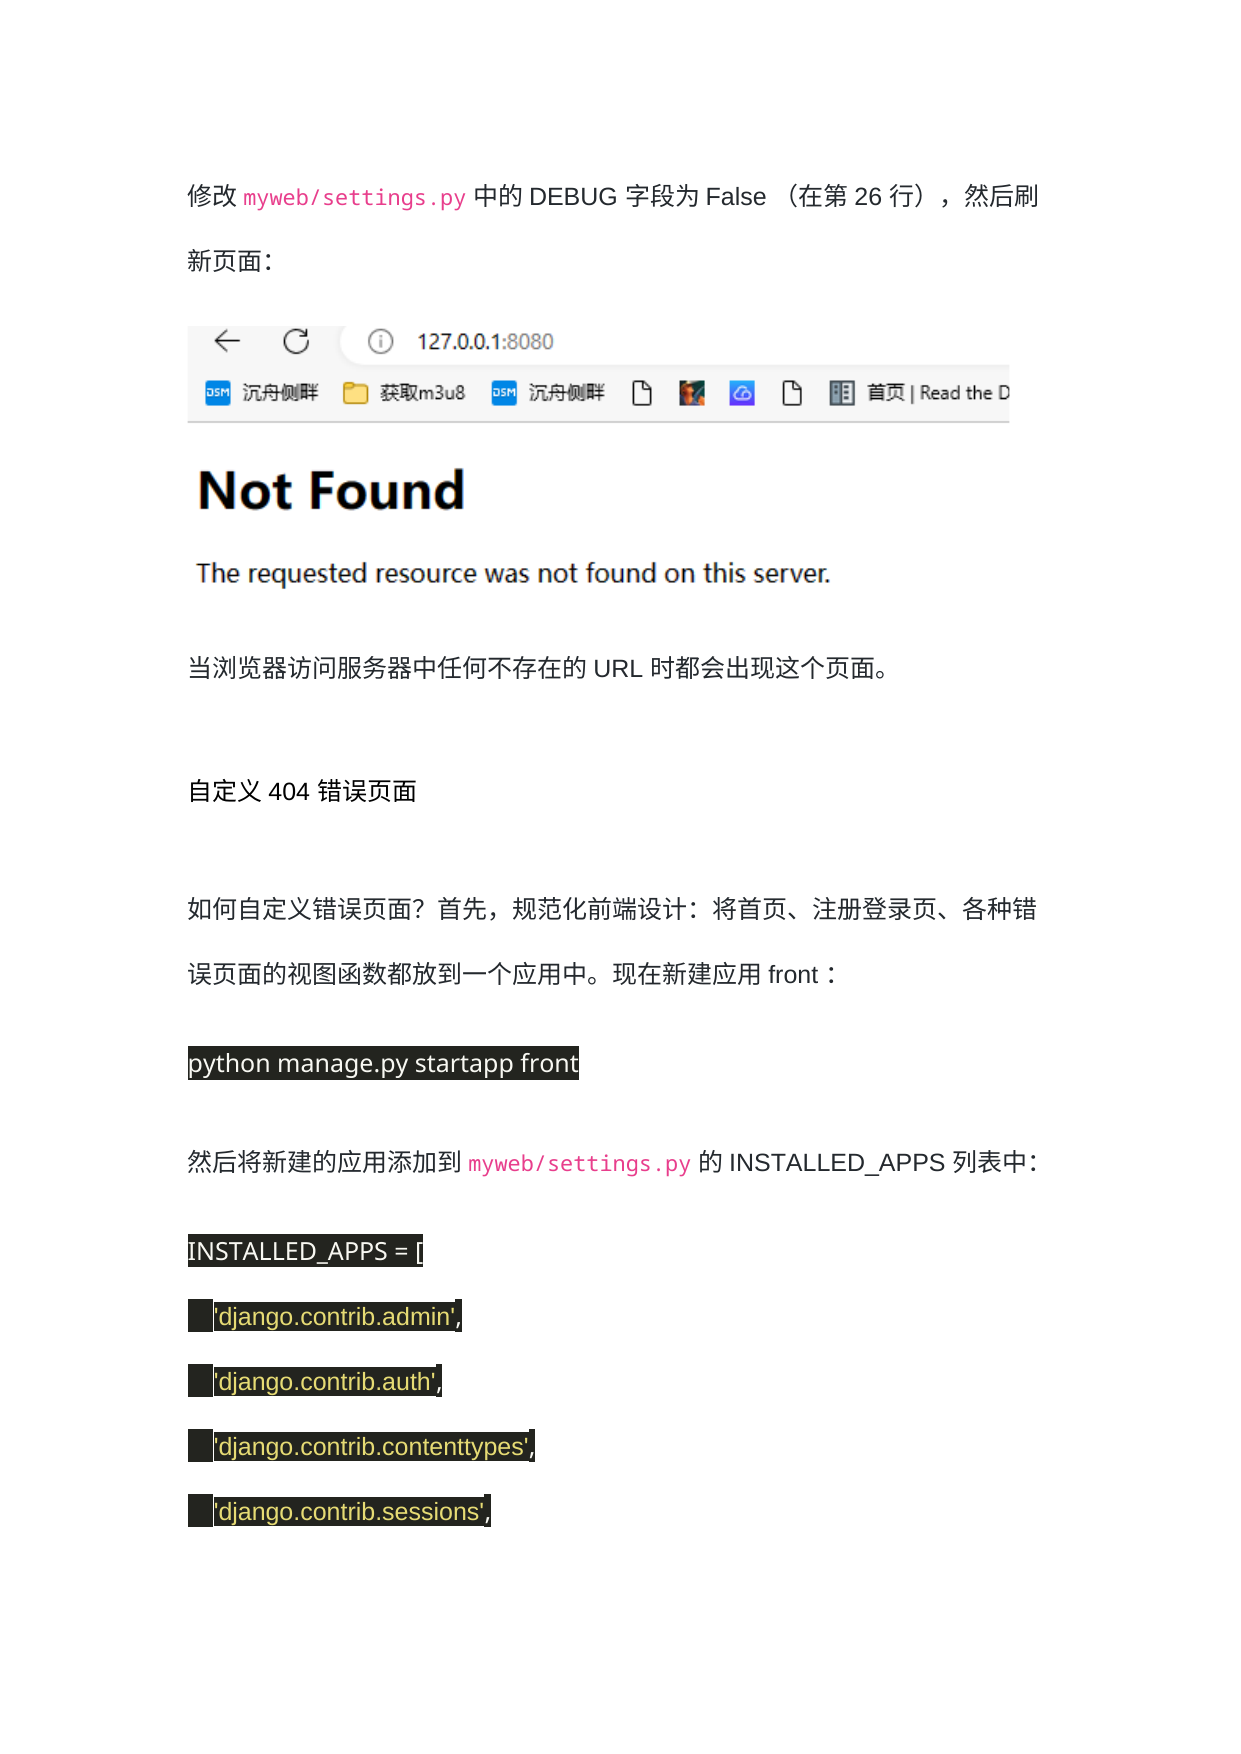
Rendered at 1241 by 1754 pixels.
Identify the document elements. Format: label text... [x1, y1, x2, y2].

text 然后将新建的应用添加到 myweb/settings.py 的 INSTALLED_APPS 列表中： [187, 1128, 1053, 1193]
text python manage.py startapp front [187, 1031, 1053, 1096]
text 'django.contrib.contenttypes', [187, 1413, 1053, 1478]
subtitle 自定义 404 错误页面 [187, 757, 1053, 822]
text 'django.contrib.sessions', [187, 1478, 1053, 1543]
text 如何自定义错误页面？首先，规范化前端设计：将首页、注册登录页、各种错误页面的视图函数都放到一个应用中。现在新建应用 front ： [187, 876, 1053, 1006]
text 修改 myweb/settings.py 中的 DEBUG 字段为 False （在第 26 行），然后刷新页面： [187, 162, 1053, 292]
text INSTALLED_APPS = [ [187, 1218, 1053, 1283]
text 'django.contrib.admin', [187, 1283, 1053, 1348]
text 'django.contrib.auth', [187, 1348, 1053, 1413]
picture [187, 326, 1010, 600]
text 当浏览器访问服务器中任何不存在的 URL 时都会出现这个页面。 [187, 634, 1053, 699]
